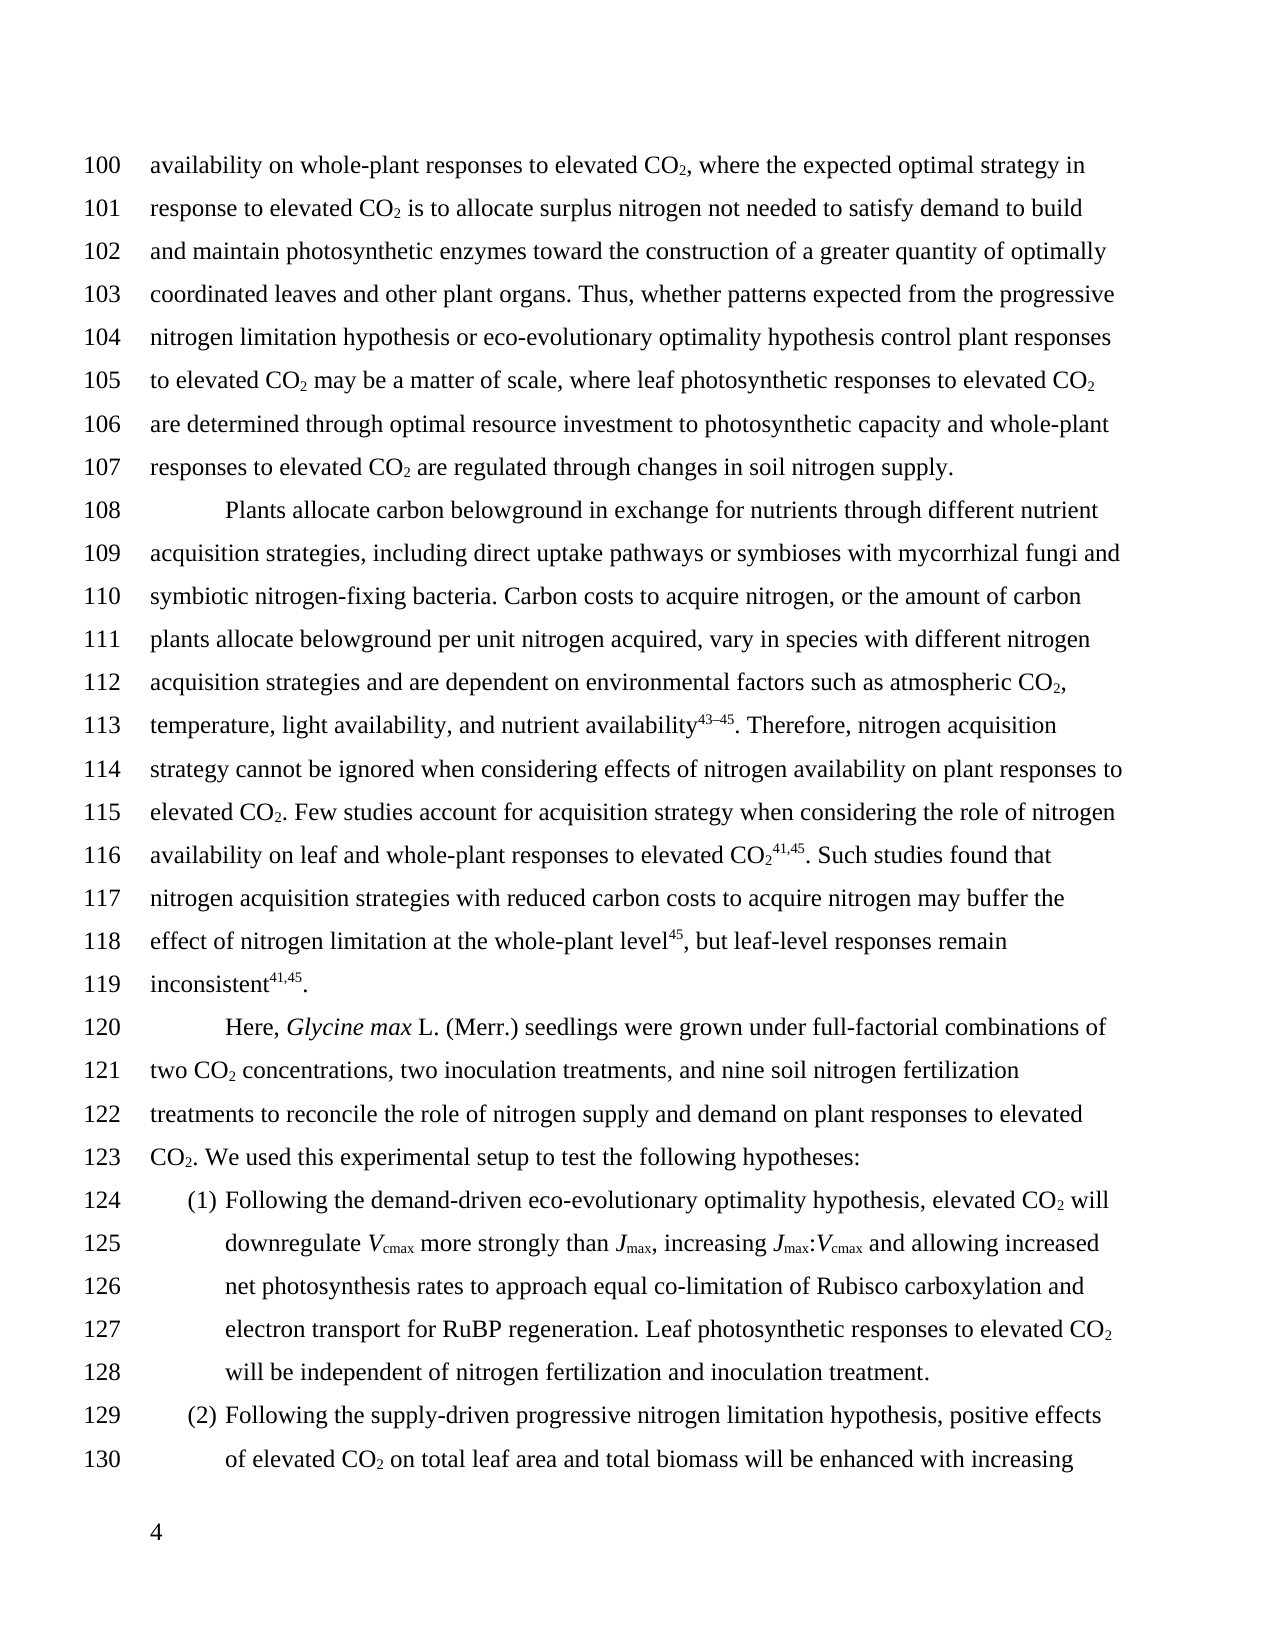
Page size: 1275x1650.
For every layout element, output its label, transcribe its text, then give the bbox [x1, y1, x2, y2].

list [187, 1401, 1125, 1472]
text Here, Glycine max L. (Merr.) seedlings were grown under full-factorial combinations of two CO2 concentrations, two inoculation treatments, and nine soil nitrogen fertilization treatments to reconcile the role of nitrogen supply and demand on plant responses to elevated CO2. We used this experimental setup to test the following hypotheses: [150, 1012, 1125, 1171]
text Plants allocate carbon belowground in exchange for nutrients through different nutrient acquisition strategies, including direct uptake pathways or symbioses with mycorrhizal fungi and symbiotic nitrogen-fixing bacteria. Carbon costs to acquire nitrogen, or the amount of carbon plants allocate belowground per unit nitrogen acquired, vary in species with different nitrogen acquisition strategies and are dependent on environmental factors such as atmospheric CO2, temperature, light availability, and nutrient availability43–45. Therefore, nitrogen acquisition strategy cannot be ignored when considering effects of nitrogen availability on plant responses to elevated CO2. Few studies account for acquisition strategy when considering the role of nitrogen availability on leaf and whole-plant responses to elevated CO241,45. Such studies found that nitrogen acquisition strategies with reduced carbon costs to acquire nitrogen may buffer the effect of nitrogen limitation at the whole-plant level45, but leaf-level responses remain inconsistent41,45. [150, 495, 1125, 998]
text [150, 150, 1125, 481]
list Following the demand-driven eco-evolutionary optimality hypothesis, elevated CO2 will downregulate Vcmax more strongly than Jmax, increasing Jmax:Vcmax and allowing increased net photosynthesis rates to approach equal co-limitation of Rubisco carboxylation and electron transport for RuBP regeneration. Leaf photosynthetic responses to elevated CO2 will be independent of nitrogen fertilization and inoculation treatment. [187, 1185, 1125, 1386]
